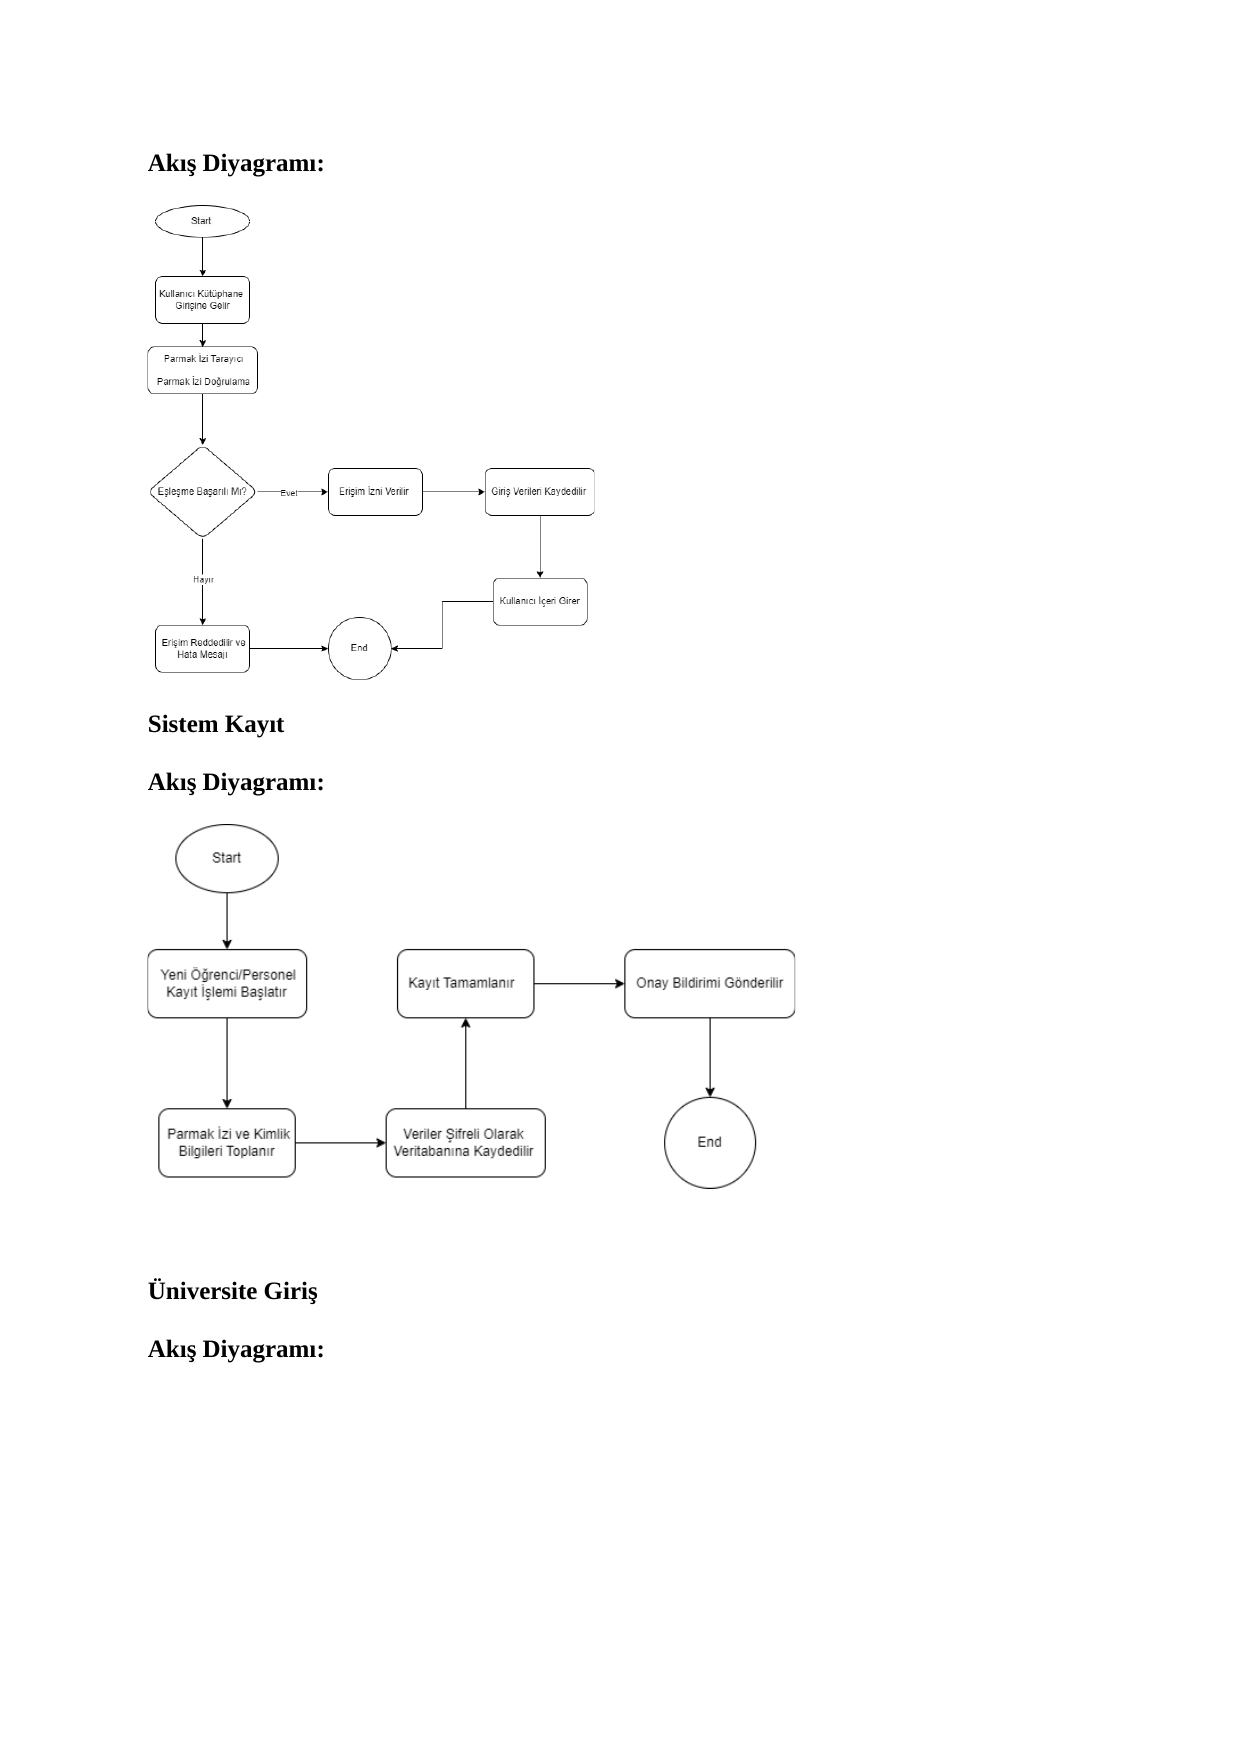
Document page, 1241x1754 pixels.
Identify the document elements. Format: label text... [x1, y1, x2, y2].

text Akış Diyagramı: [148, 148, 1093, 176]
text Sistem Kayıt [148, 709, 1093, 738]
picture [147, 205, 595, 680]
text Akış Diyagramı: [148, 1334, 1093, 1363]
picture [147, 824, 796, 1189]
text Akış Diyagramı: [148, 767, 1093, 796]
text Üniversite Giriş [148, 1276, 1093, 1305]
